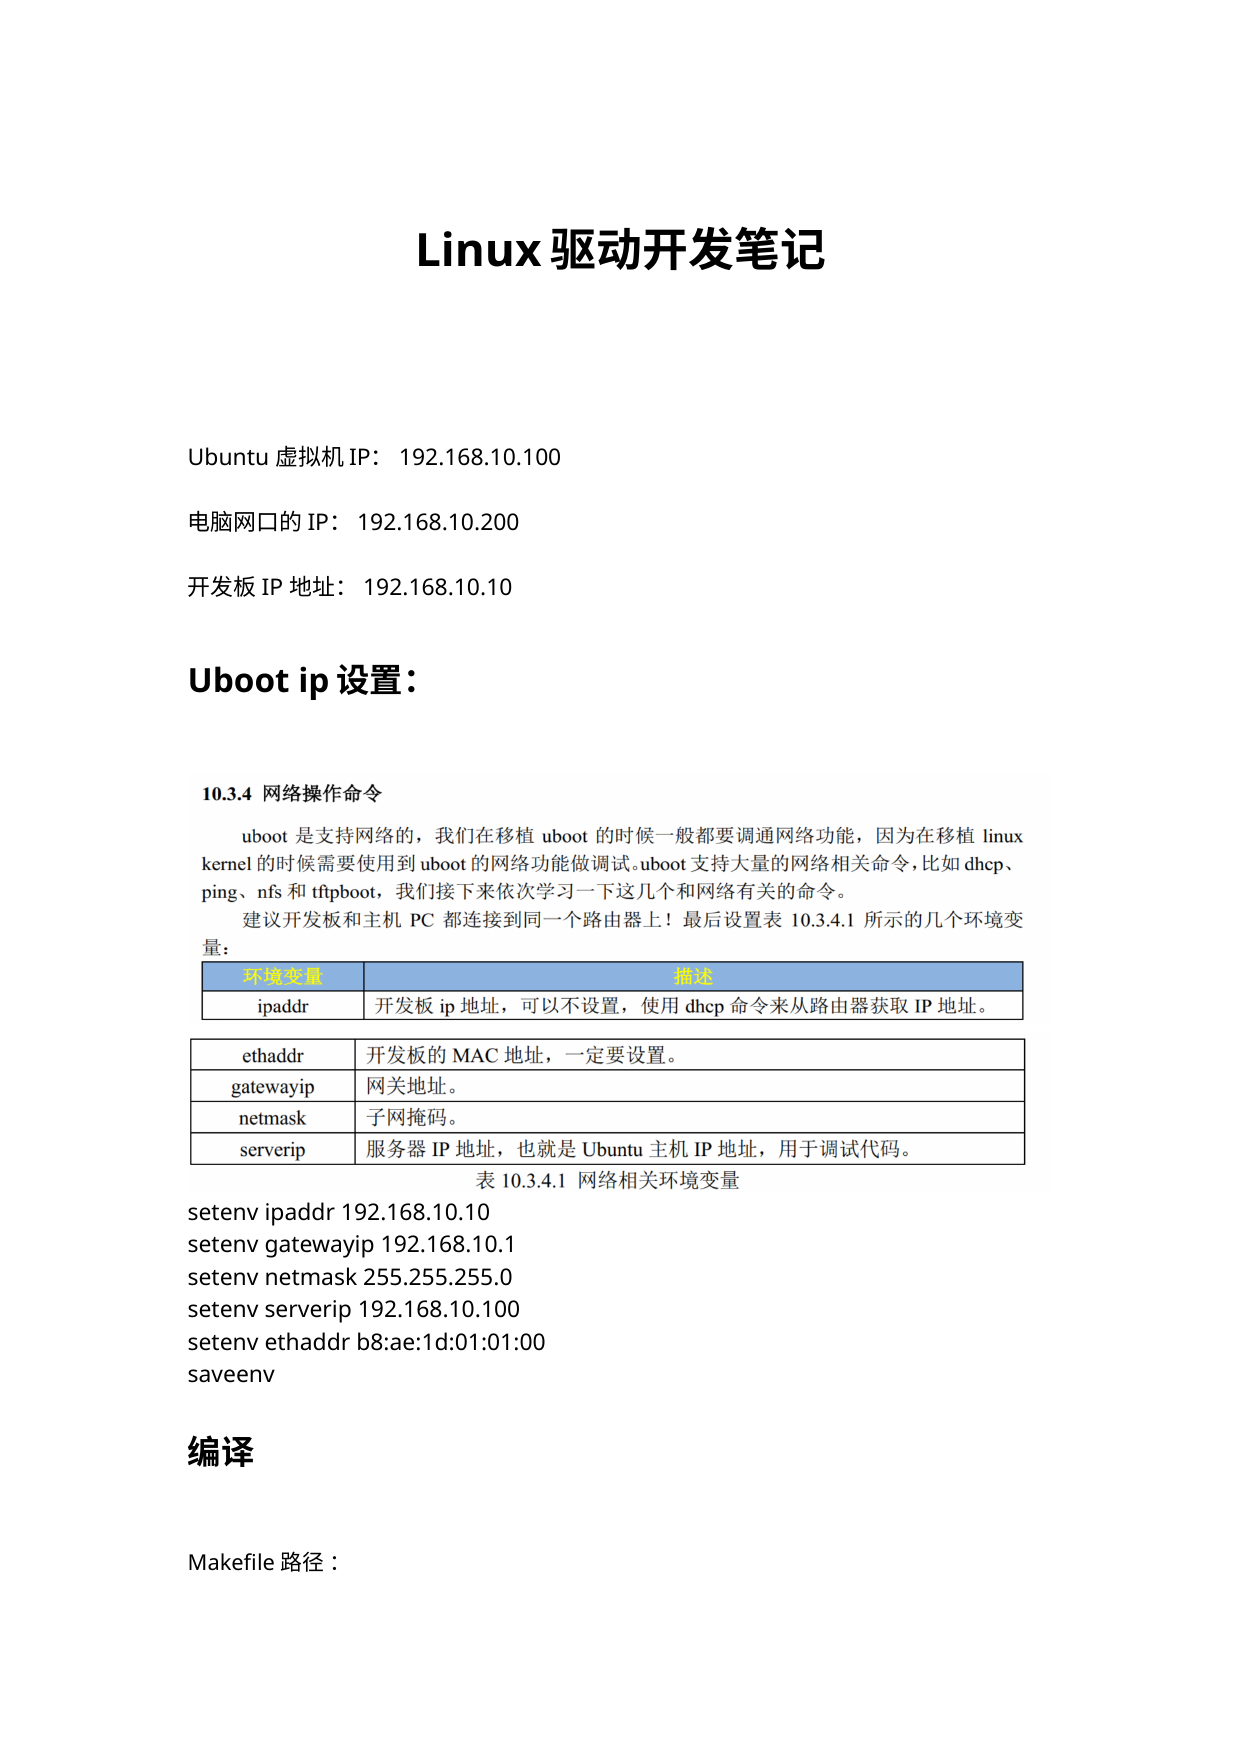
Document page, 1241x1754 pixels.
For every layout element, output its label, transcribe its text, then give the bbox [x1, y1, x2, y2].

subtitle Uboot ip设置： [187, 645, 1053, 710]
text setenv ethaddr b8:ae:1d:01:01:00 saveenv [187, 1325, 1053, 1390]
subtitle Linux驱动开发笔记 [187, 197, 1053, 295]
text setenv ipaddr 192.168.10.10 setenv gatewayip 192.168.10.1 setenv netmask 255.255.255.0 setenv serverip 192.168.10.100 [187, 1195, 1053, 1325]
text Ubuntu 虚拟机 IP： 192.168.10.100 电脑网口的 IP： 192.168.10.200 开发板 IP 地址： 192.168.10.10 [187, 423, 1053, 618]
text Makefile 路径 ： [187, 1544, 1053, 1577]
picture [187, 772, 1053, 1025]
subtitle 编译 [187, 1417, 1053, 1482]
picture [187, 1032, 1053, 1193]
